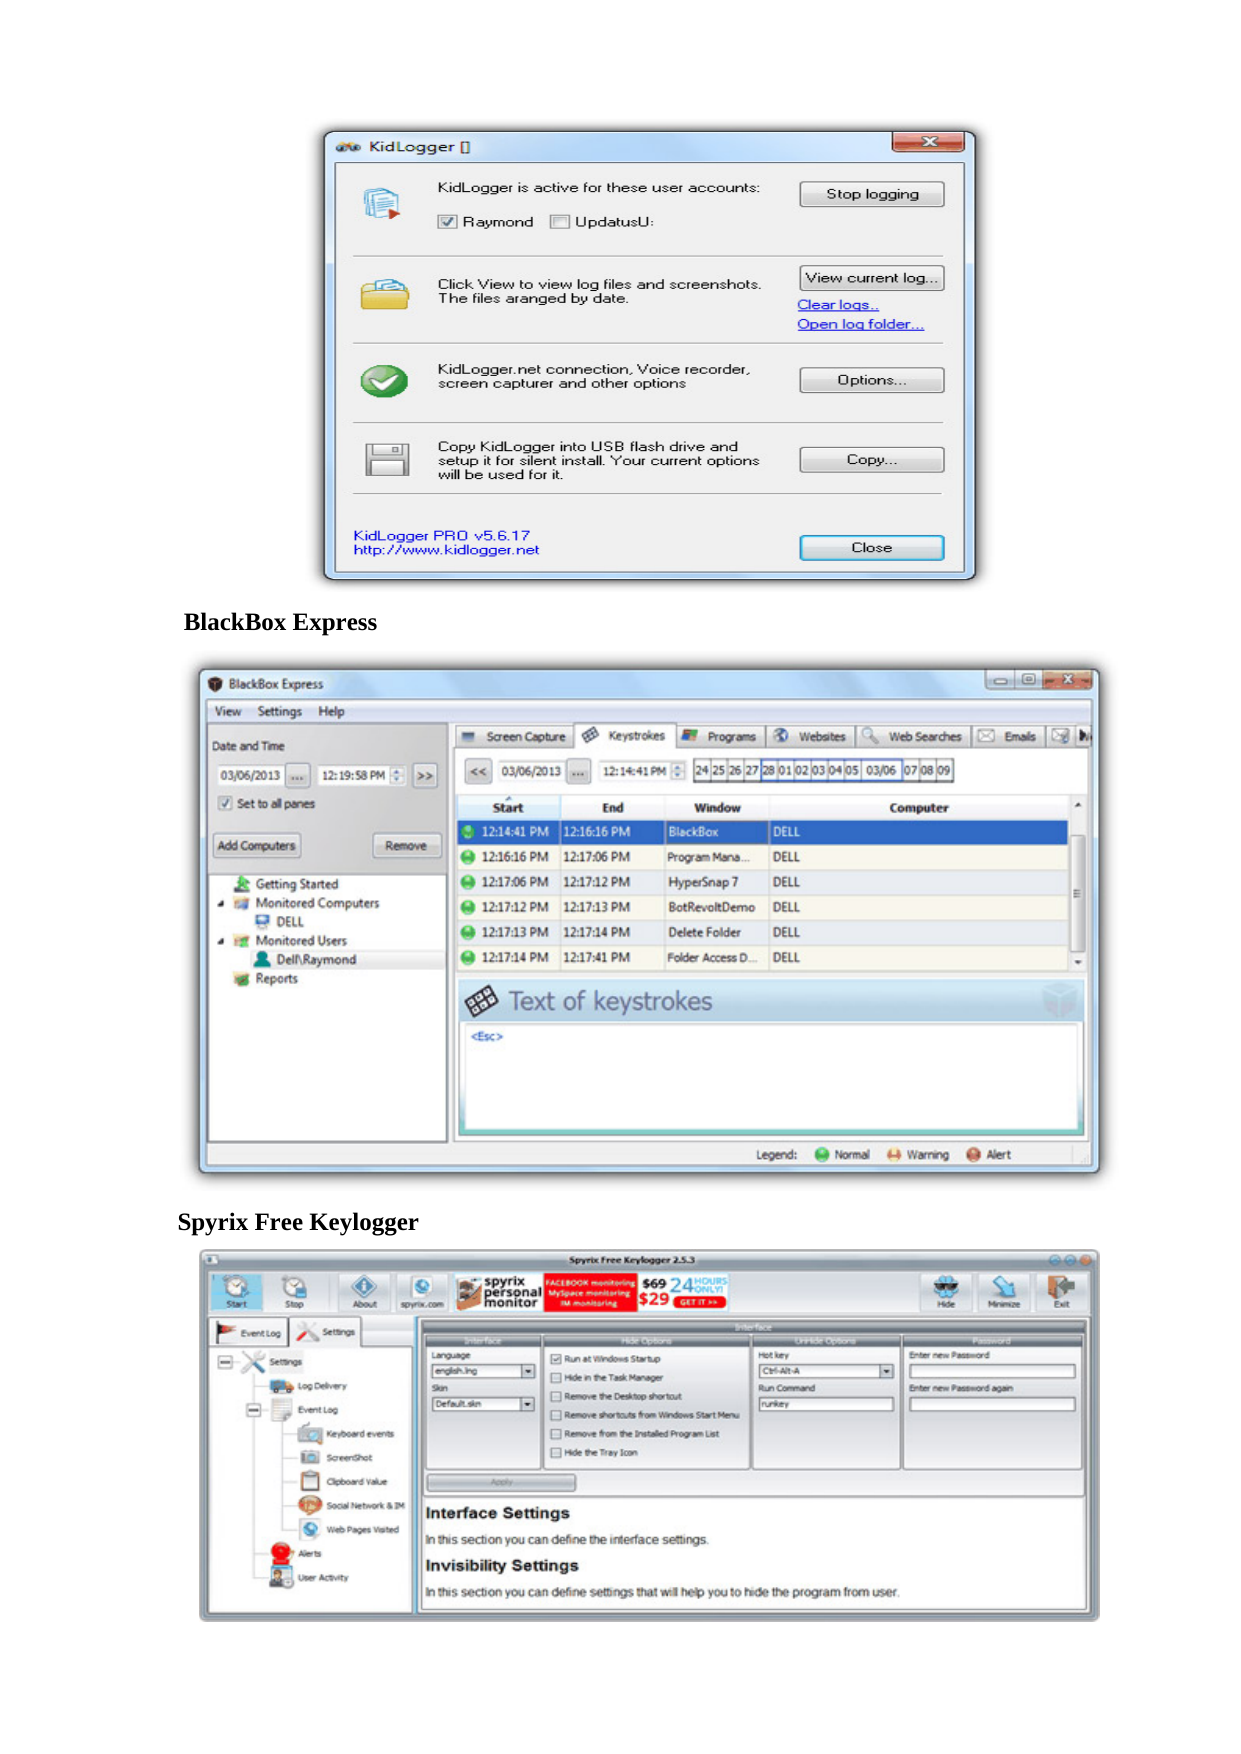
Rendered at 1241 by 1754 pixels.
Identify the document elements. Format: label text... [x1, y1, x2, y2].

text BlackBox Express [177, 607, 1004, 636]
picture [199, 1249, 1100, 1622]
picture [305, 118, 995, 592]
text Spyrix Free Keylogger [177, 1207, 1004, 1235]
picture [180, 650, 1119, 1191]
